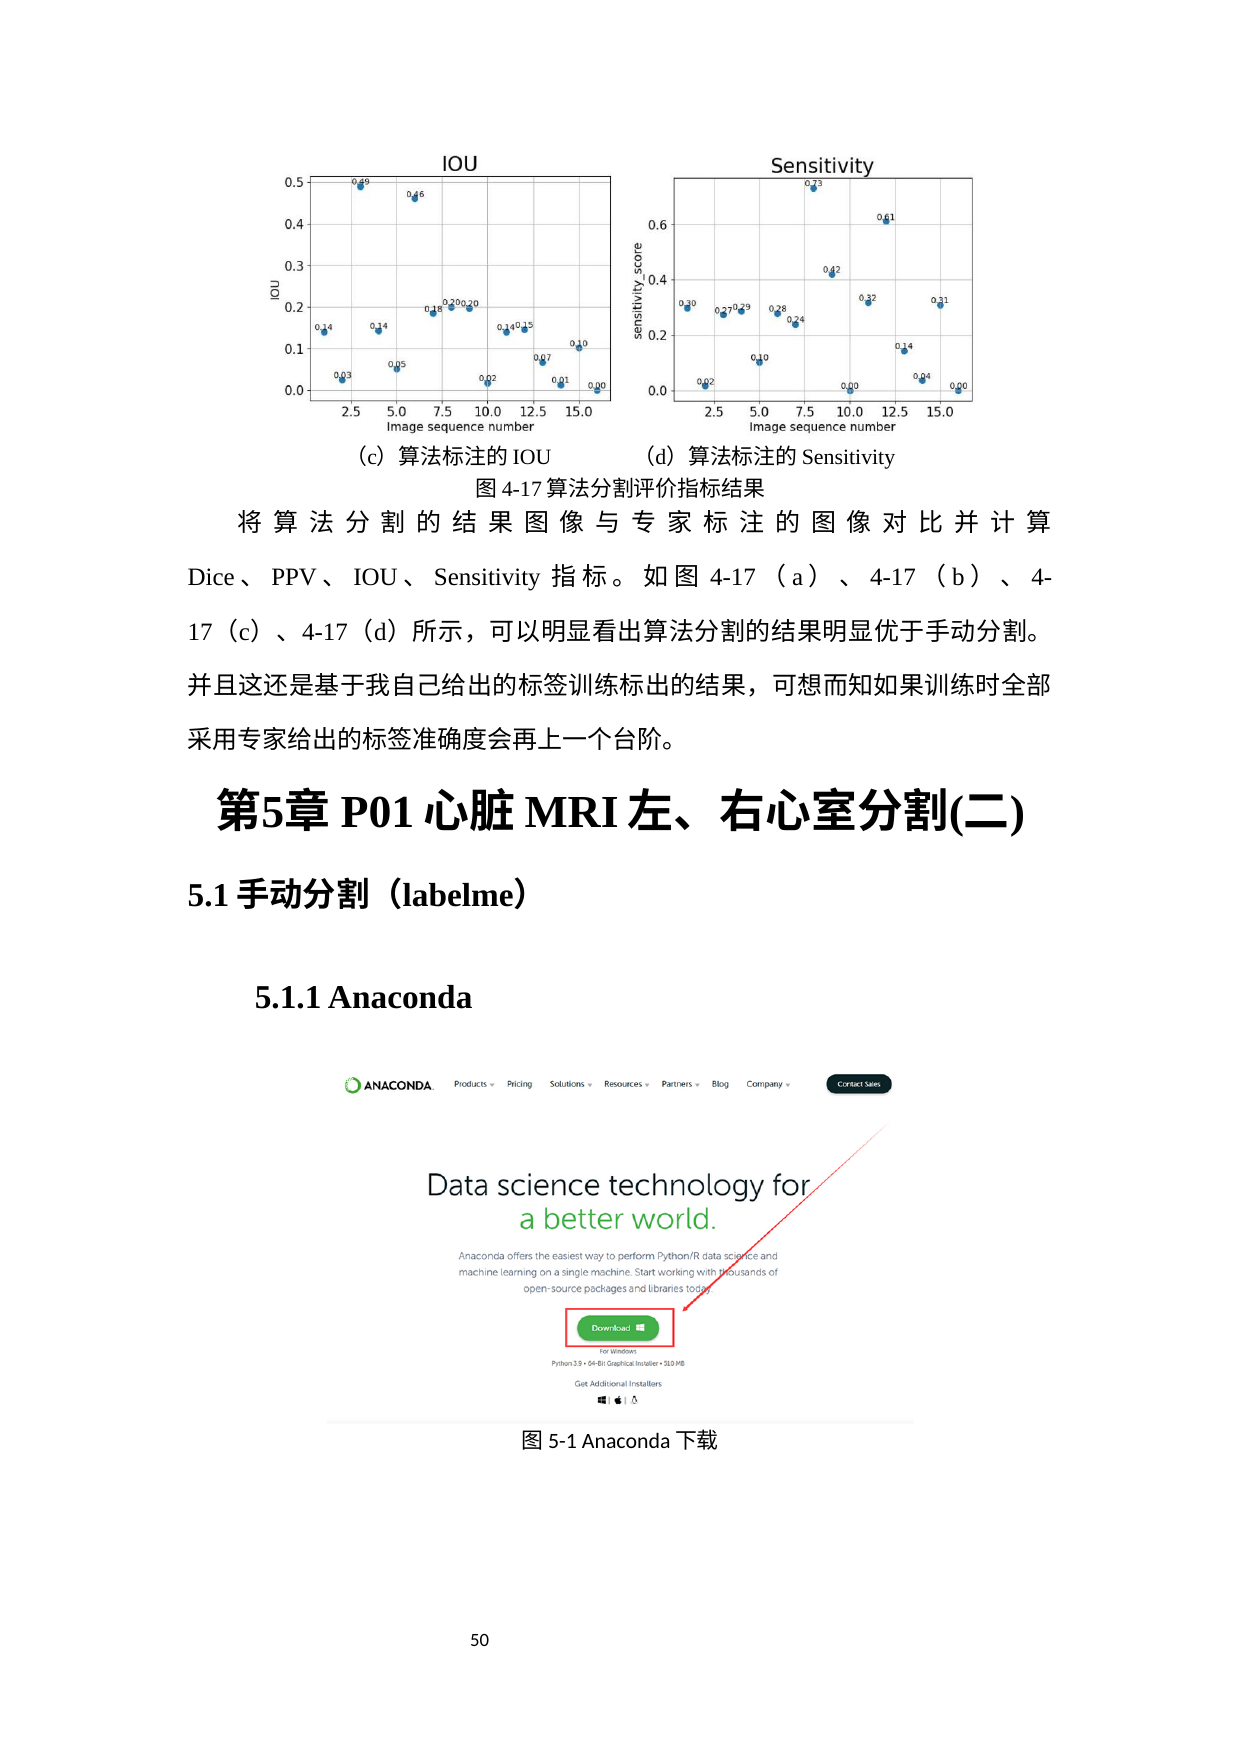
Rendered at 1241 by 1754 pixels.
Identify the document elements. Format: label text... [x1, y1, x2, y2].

text 图5-1 Anaconda下载 [187, 1423, 1053, 1455]
text 将算法分割的结果图像与专家标注的图像对比并计算Dice、PPV、IOU、Sensitivity指标。如图4-17（a）、4-17（b）、4-17（c）、4-17（d）所示，可以明显看出算法分割的结果明显优于手动分割。并且这还是基于我自己给出的标签训练标出的结果，可想而知如果训练时全部采用专家给出的标签准确度会再上一个台阶。 [187, 502, 1053, 756]
subtitle 5.1手动分割（labelme） [187, 867, 1053, 916]
text （c）算法标注的IOU （d）算法标注的Sensitivity [187, 439, 1053, 471]
picture [626, 152, 977, 439]
subtitle 5.1.1 Anaconda [187, 977, 1053, 1016]
text 图4-17算法分割评价指标结果 [187, 471, 1053, 502]
picture [263, 150, 616, 439]
list P01心脏MRI左、右心室分割(二) [187, 774, 1053, 840]
picture [326, 1070, 914, 1424]
